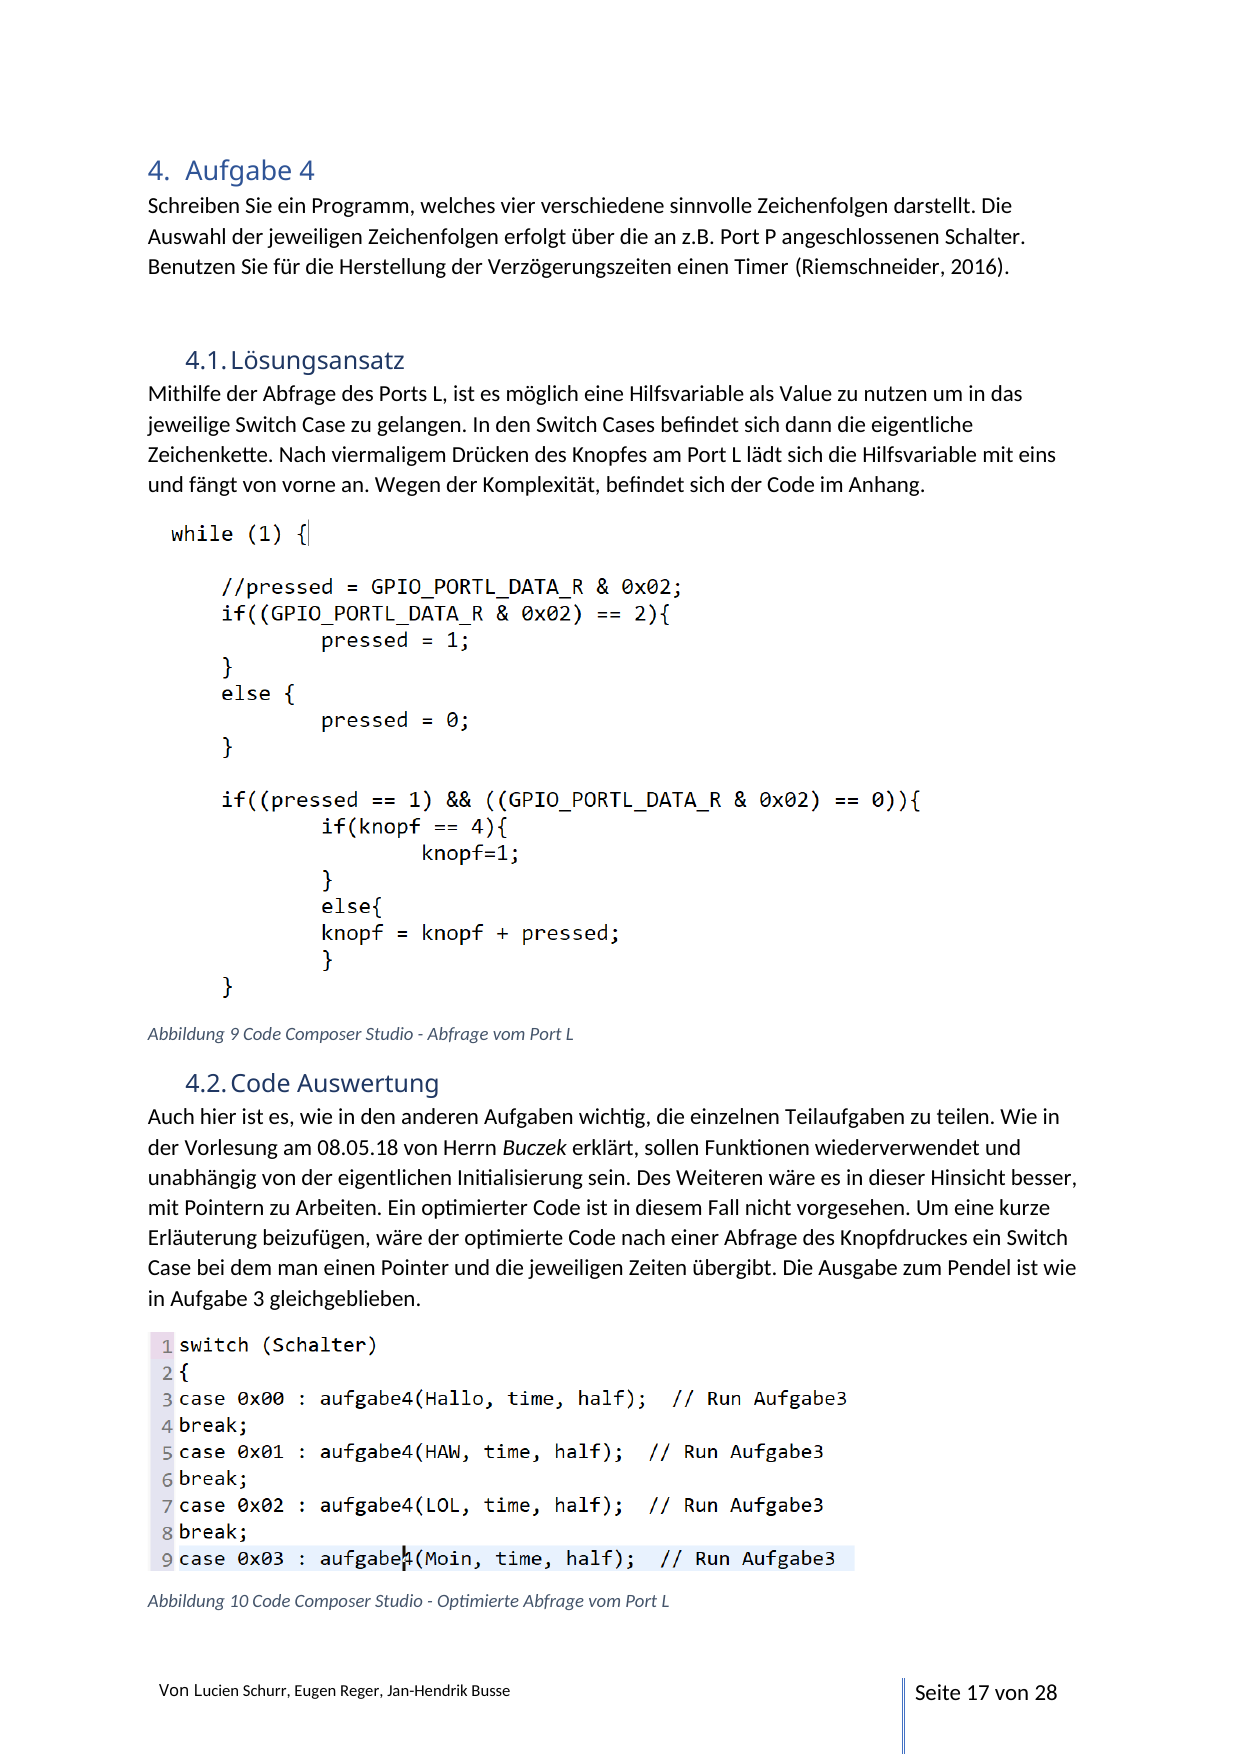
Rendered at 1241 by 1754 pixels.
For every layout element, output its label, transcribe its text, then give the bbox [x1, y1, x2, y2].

picture [147, 1330, 855, 1571]
text Mithilfe der Abfrage des Ports L, ist es möglich eine Hilfsvariable als Value zu nutzen um in das jeweilige Switch Case zu gelangen. In den Switch Cases befindet sich dann die eigentliche Zeichenkette. Nach viermaligem Drücken des Knopfes am Port L lädt sich die Hilfsvariable mit eins und fängt von vorne an. Wegen der Komplexität, befindet sich der Code im Anhang. [148, 379, 1093, 498]
text Auch hier ist es, wie in den anderen Aufgaben wichtig, die einzelnen Teilaufgaben zu teilen. Wie in der Vorlesung am 08.05.18 von Herrn Buczek erklärt, sollen Funktionen wiederverwendet und unabhängig von der eigentlichen Initialisierung sein. Des Weiteren wäre es in dieser Hinsicht besser, mit Pointern zu Arbeiten. Ein optimierter Code ist in diesem Fall nicht vorgesehen. Um eine kurze Erläuterung beizufügen, wäre der optimierte Code nach einer Abfrage des Knopfdruckes ein Switch Case bei dem man einen Pointer und die jeweiligen Zeiten übergibt. Die Ausgabe zum Pendel ist wie in Aufgabe 3 gleichgeblieben. [148, 1102, 1093, 1312]
subtitle Aufgabe 4 [148, 152, 1093, 189]
picture [147, 517, 973, 1003]
text Schreiben Sie ein Programm, welches vier verschiedene sinnvolle Zeichenfolgen darstellt. Die Auswahl der jeweiligen Zeichenfolgen erfolgt über die an z.B. Port P angeschlossenen Schalter. Benutzen Sie für die Herstellung der Verzögerungszeiten einen Timer . [148, 192, 1093, 280]
subtitle Code Auswertung [185, 1066, 1093, 1100]
subtitle Lösungsansatz [185, 343, 1093, 377]
